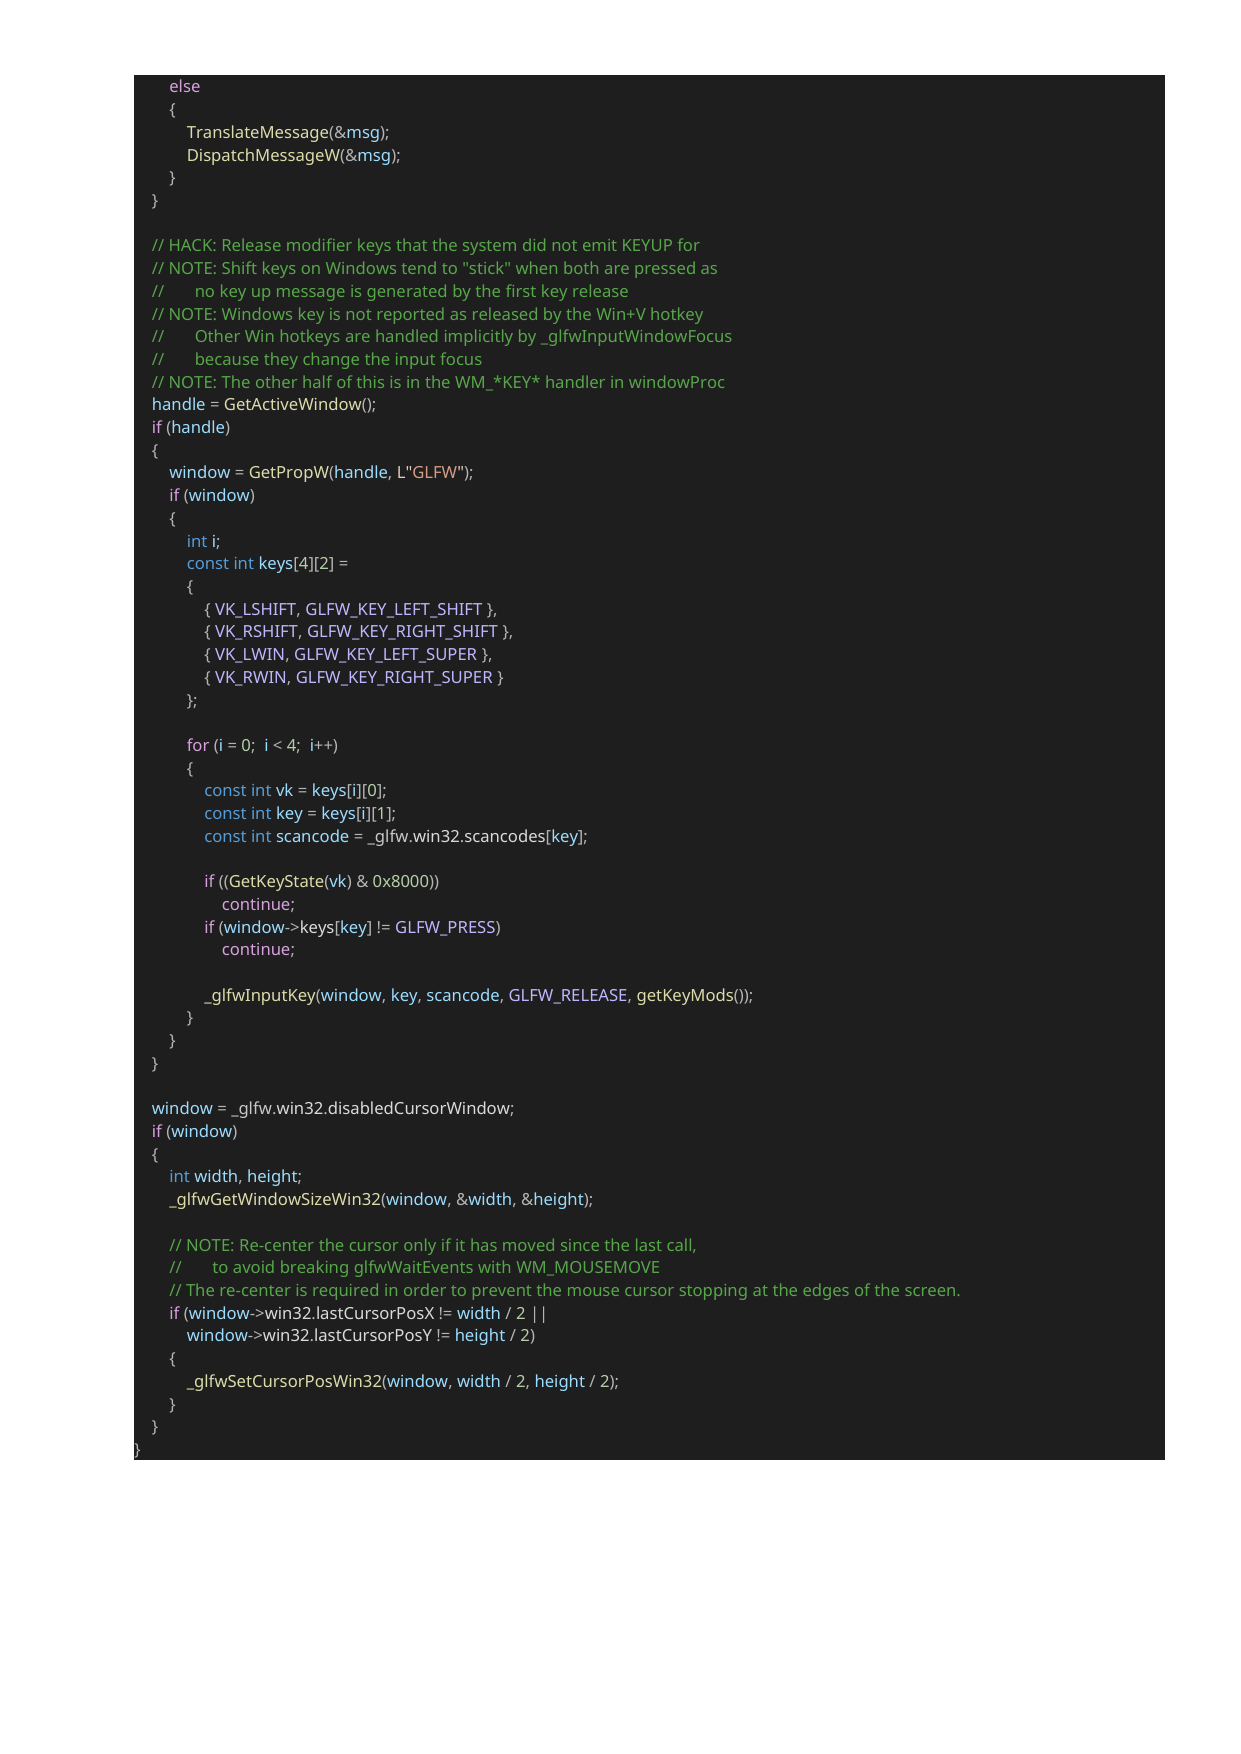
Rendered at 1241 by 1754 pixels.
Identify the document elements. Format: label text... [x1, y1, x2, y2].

text { VK_LWIN, GLFW_KEY_LEFT_SUPER }, [134, 643, 1165, 665]
text } [134, 188, 1165, 211]
text _glfwGetWindowSizeWin32(window, &width, &height); [134, 1188, 1165, 1210]
text DispatchMessageW(&msg); [134, 143, 1165, 166]
text continue; [134, 892, 1165, 915]
text // because they change the input focus [134, 347, 1165, 370]
text if (window) [134, 484, 1165, 506]
text // HACK: Release modifier keys that the system did not emit KEYUP for [134, 234, 1165, 257]
text { [134, 574, 1165, 597]
text const int keys[4][2] = [134, 552, 1165, 574]
text // no key up message is generated by the first key release [134, 279, 1165, 302]
text if (window->win32.lastCursorPosX != width / 2 || [134, 1301, 1165, 1324]
text { [134, 506, 1165, 529]
text window->win32.lastCursorPosY != height / 2) [134, 1324, 1165, 1347]
text }; [134, 688, 1165, 711]
text } [134, 1392, 1165, 1415]
text // NOTE: Shift keys on Windows tend to "stick" when both are pressed as [134, 257, 1165, 279]
text int width, height; [134, 1165, 1165, 1188]
text { VK_RSHIFT, GLFW_KEY_RIGHT_SHIFT }, [134, 620, 1165, 643]
text _glfwSetCursorPosWin32(window, width / 2, height / 2); [134, 1369, 1165, 1392]
text TranslateMessage(&msg); [134, 120, 1165, 143]
text handle = GetActiveWindow(); [134, 393, 1165, 416]
text for (i = 0; i < 4; i++) [134, 733, 1165, 756]
text { [134, 1142, 1165, 1165]
text // to avoid breaking glfwWaitEvents with WM_MOUSEMOVE [134, 1256, 1165, 1278]
text else [134, 75, 1165, 98]
text if (window) [134, 1119, 1165, 1142]
text } [134, 166, 1165, 188]
text const int key = keys[i][1]; [134, 802, 1165, 824]
text // NOTE: Re-center the cursor only if it has moved since the last call, [134, 1233, 1165, 1256]
text if ((GetKeyState(vk) & 0x8000)) [134, 870, 1165, 892]
text { [134, 756, 1165, 779]
text // NOTE: The other half of this is in the WM_*KEY* handler in windowProc [134, 370, 1165, 393]
text } [134, 1029, 1165, 1051]
text int i; [134, 529, 1165, 552]
text { [134, 98, 1165, 120]
text } [134, 1051, 1165, 1074]
text { VK_RWIN, GLFW_KEY_RIGHT_SUPER } [134, 665, 1165, 688]
text { [134, 438, 1165, 461]
text const int vk = keys[i][0]; [134, 779, 1165, 802]
text window = _glfw.win32.disabledCursorWindow; [134, 1097, 1165, 1119]
text // NOTE: Windows key is not reported as released by the Win+V hotkey [134, 302, 1165, 325]
text if (window->keys[key] != GLFW_PRESS) [134, 915, 1165, 938]
text continue; [134, 938, 1165, 961]
text } [134, 1437, 1165, 1460]
text if (handle) [134, 416, 1165, 438]
text { VK_LSHIFT, GLFW_KEY_LEFT_SHIFT }, [134, 597, 1165, 620]
text } [134, 1006, 1165, 1029]
text _glfwInputKey(window, key, scancode, GLFW_RELEASE, getKeyMods()); [134, 983, 1165, 1006]
text // Other Win hotkeys are handled implicitly by _glfwInputWindowFocus [134, 325, 1165, 347]
text const int scancode = _glfw.win32.scancodes[key]; [134, 824, 1165, 847]
text window = GetPropW(handle, L"GLFW"); [134, 461, 1165, 484]
text { [134, 1347, 1165, 1369]
text // The re-center is required in order to prevent the mouse cursor stopping at the edges of the screen. [134, 1278, 1165, 1301]
text } [134, 1415, 1165, 1437]
